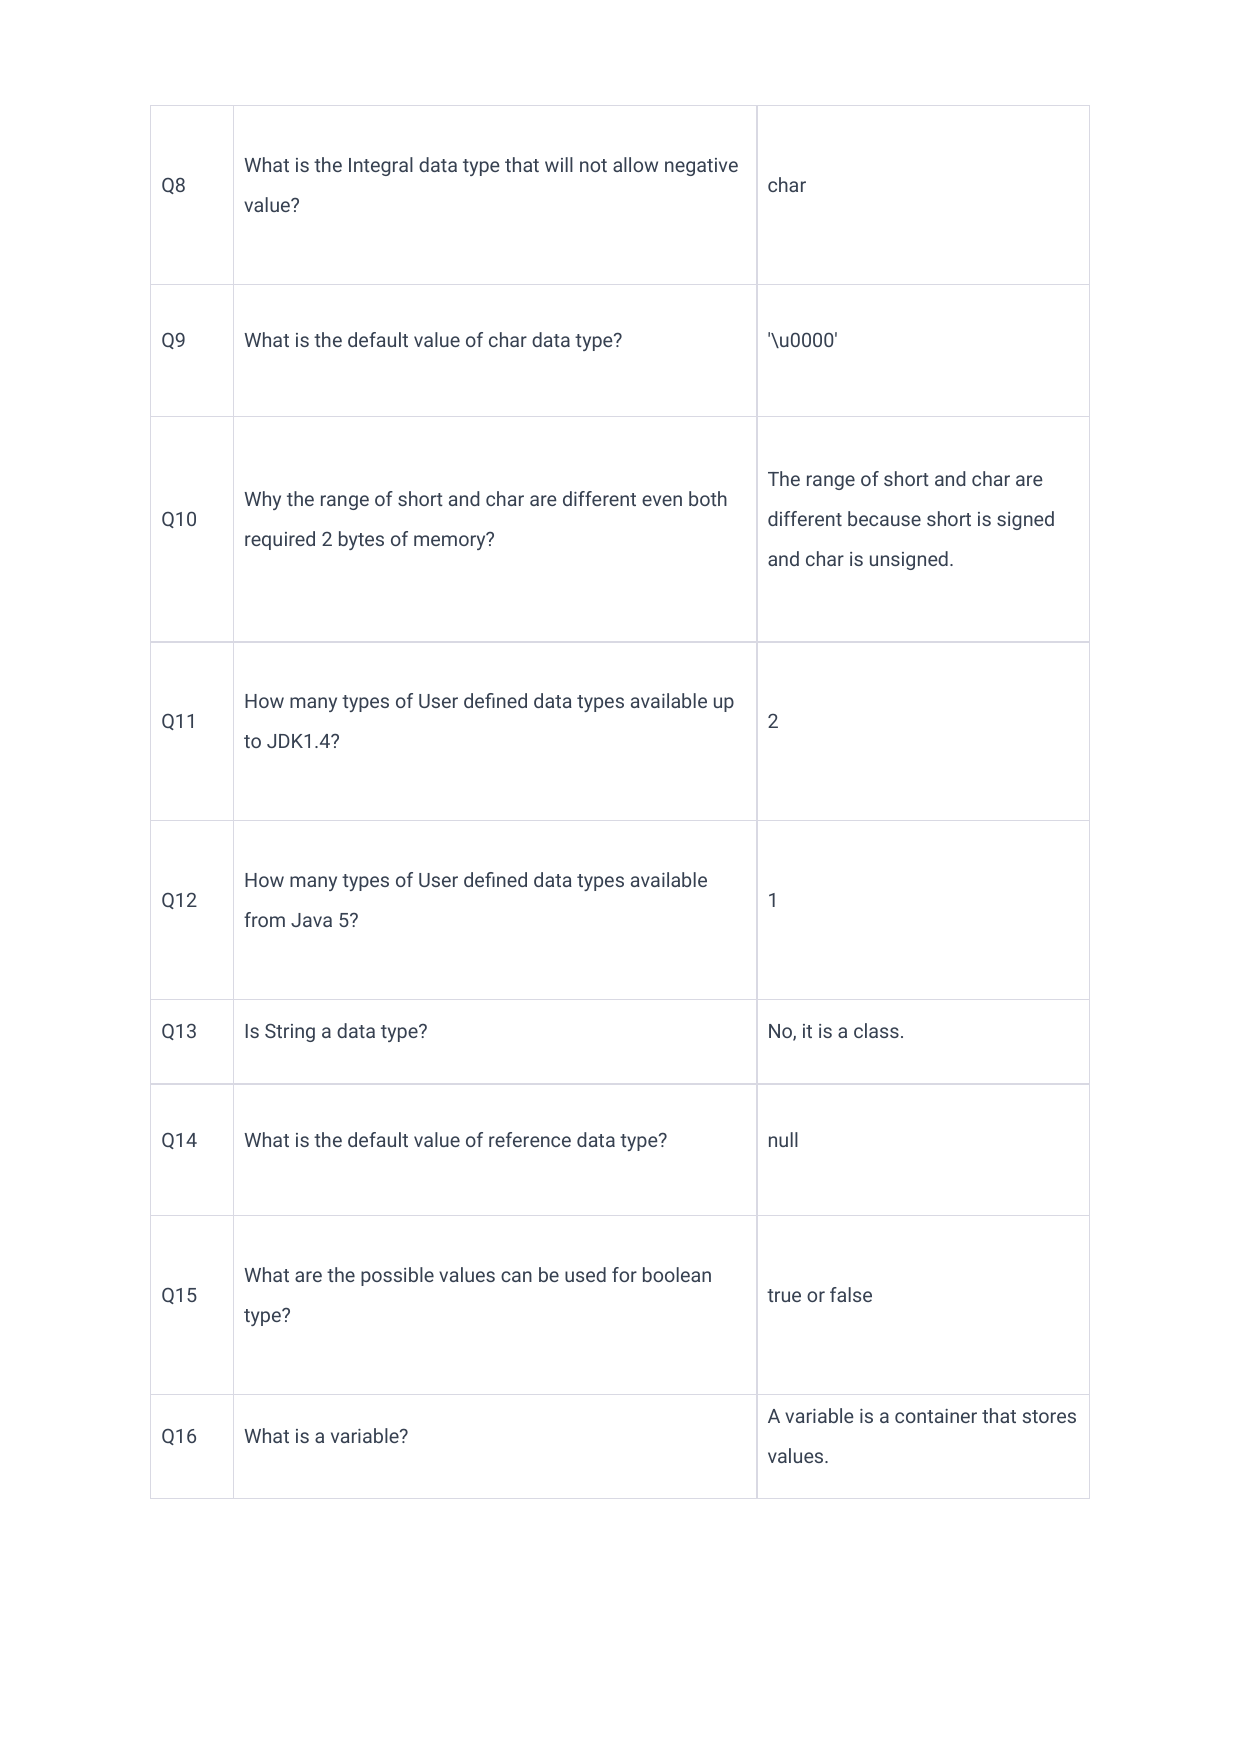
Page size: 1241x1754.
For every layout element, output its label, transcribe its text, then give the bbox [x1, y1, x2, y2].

table_cell A variable is a container that stores values. [758, 1395, 1089, 1497]
table_cell true or false [758, 1216, 1089, 1394]
table_cell What is the default value of reference data type? [234, 1085, 756, 1215]
table_cell '\u0000' [758, 285, 1089, 416]
table_cell What is the default value of char data type? [234, 285, 756, 416]
table_cell Is String a data type? [234, 1000, 756, 1083]
table_cell Q14 [151, 1085, 233, 1215]
table_cell How many types of User defined data types available up to JDK1.4? [234, 643, 756, 820]
table_cell Q11 [151, 643, 233, 820]
table_cell How many types of User defined data types available from Java 5? [234, 821, 756, 998]
table_cell Q12 [151, 821, 233, 998]
table_cell Q8 [151, 106, 233, 284]
table_cell char [758, 106, 1089, 284]
table_cell Q15 [151, 1216, 233, 1394]
table_cell 1 [758, 821, 1089, 998]
table_cell The range of short and char are different because short is signed and char is unsigned. [758, 417, 1089, 641]
table_cell What is a variable? [234, 1395, 756, 1497]
table_cell No, it is a class. [758, 1000, 1089, 1083]
table_cell Q16 [151, 1395, 233, 1497]
table_cell Q13 [151, 1000, 233, 1083]
table_cell 2 [758, 643, 1089, 820]
table_cell null [758, 1085, 1089, 1215]
table_cell Q10 [151, 417, 233, 641]
table_cell Why the range of short and char are different even both required 2 bytes of memory? [234, 417, 756, 641]
table_cell What are the possible values can be used for boolean type? [234, 1216, 756, 1394]
table_cell What is the Integral data type that will not allow negative value? [234, 106, 756, 284]
table_cell Q9 [151, 285, 233, 416]
